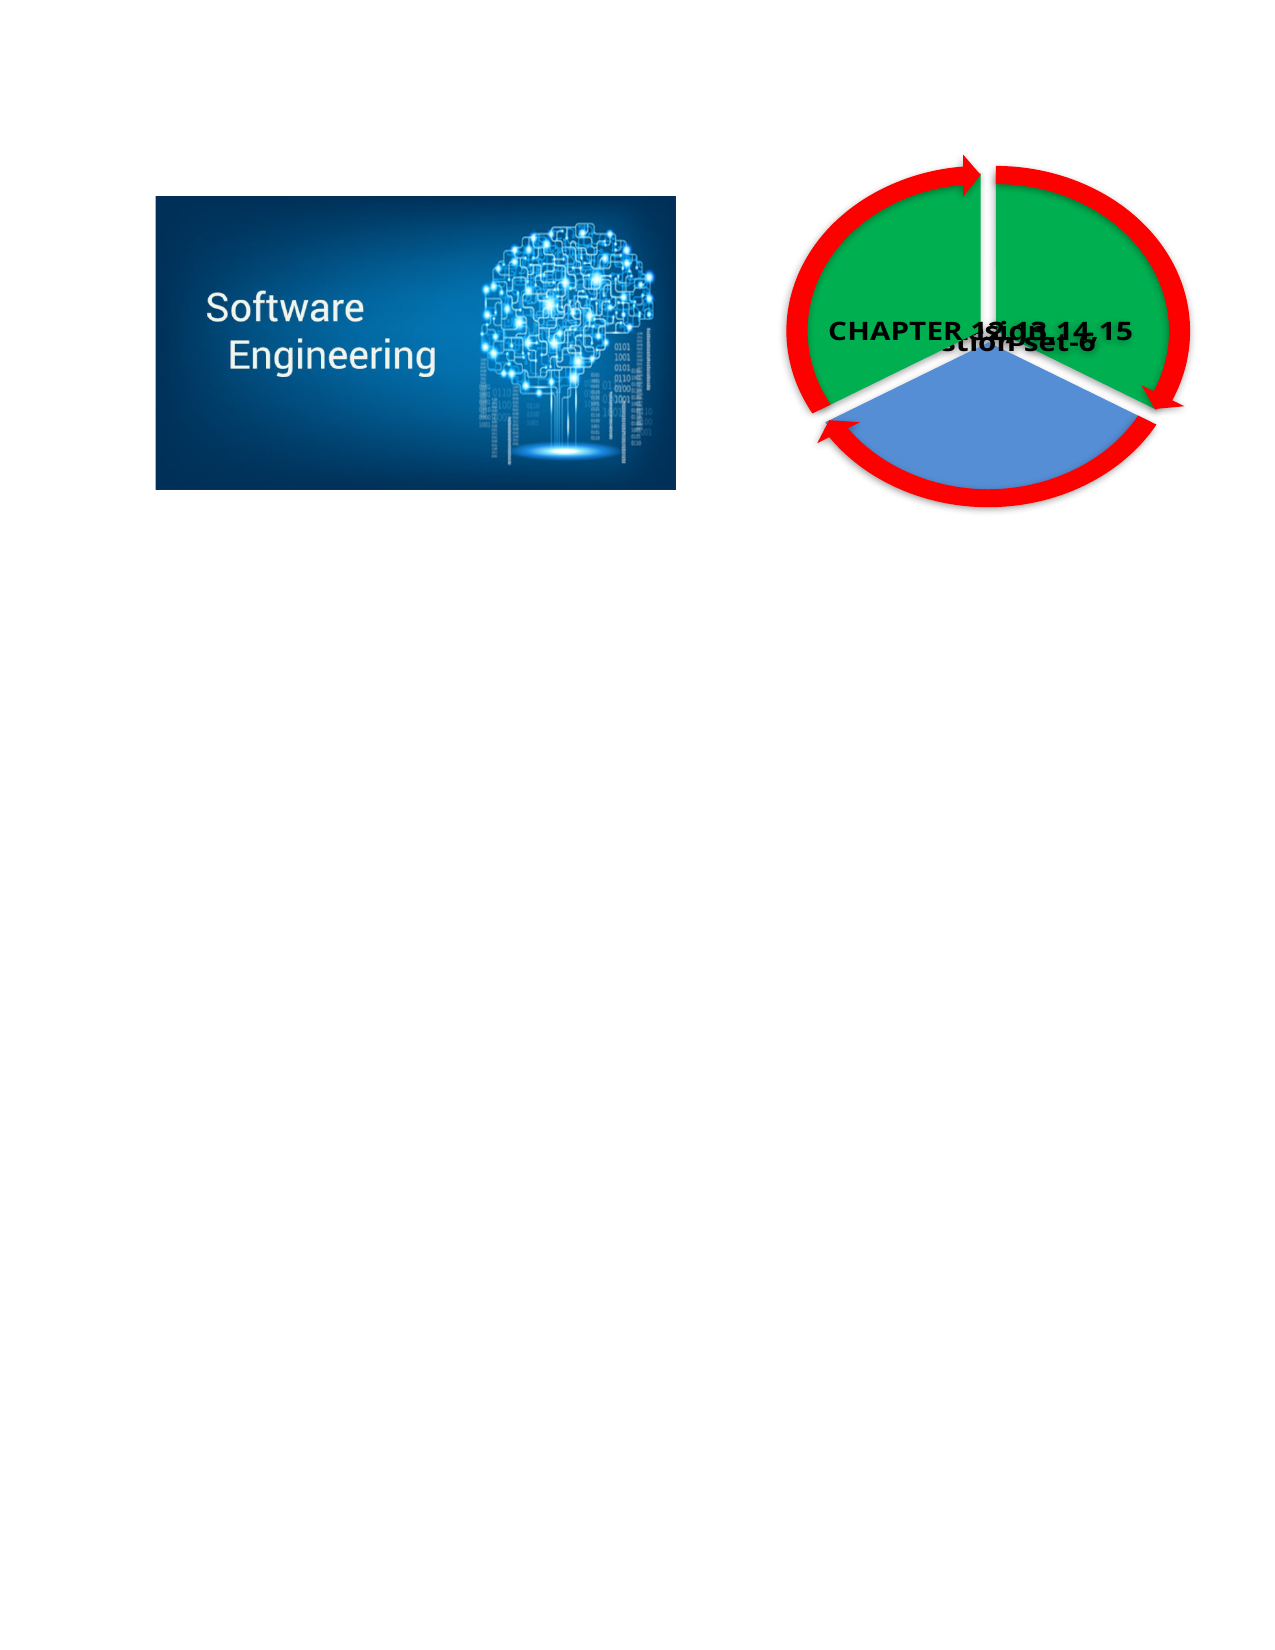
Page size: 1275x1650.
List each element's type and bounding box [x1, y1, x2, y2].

picture [155, 196, 676, 490]
